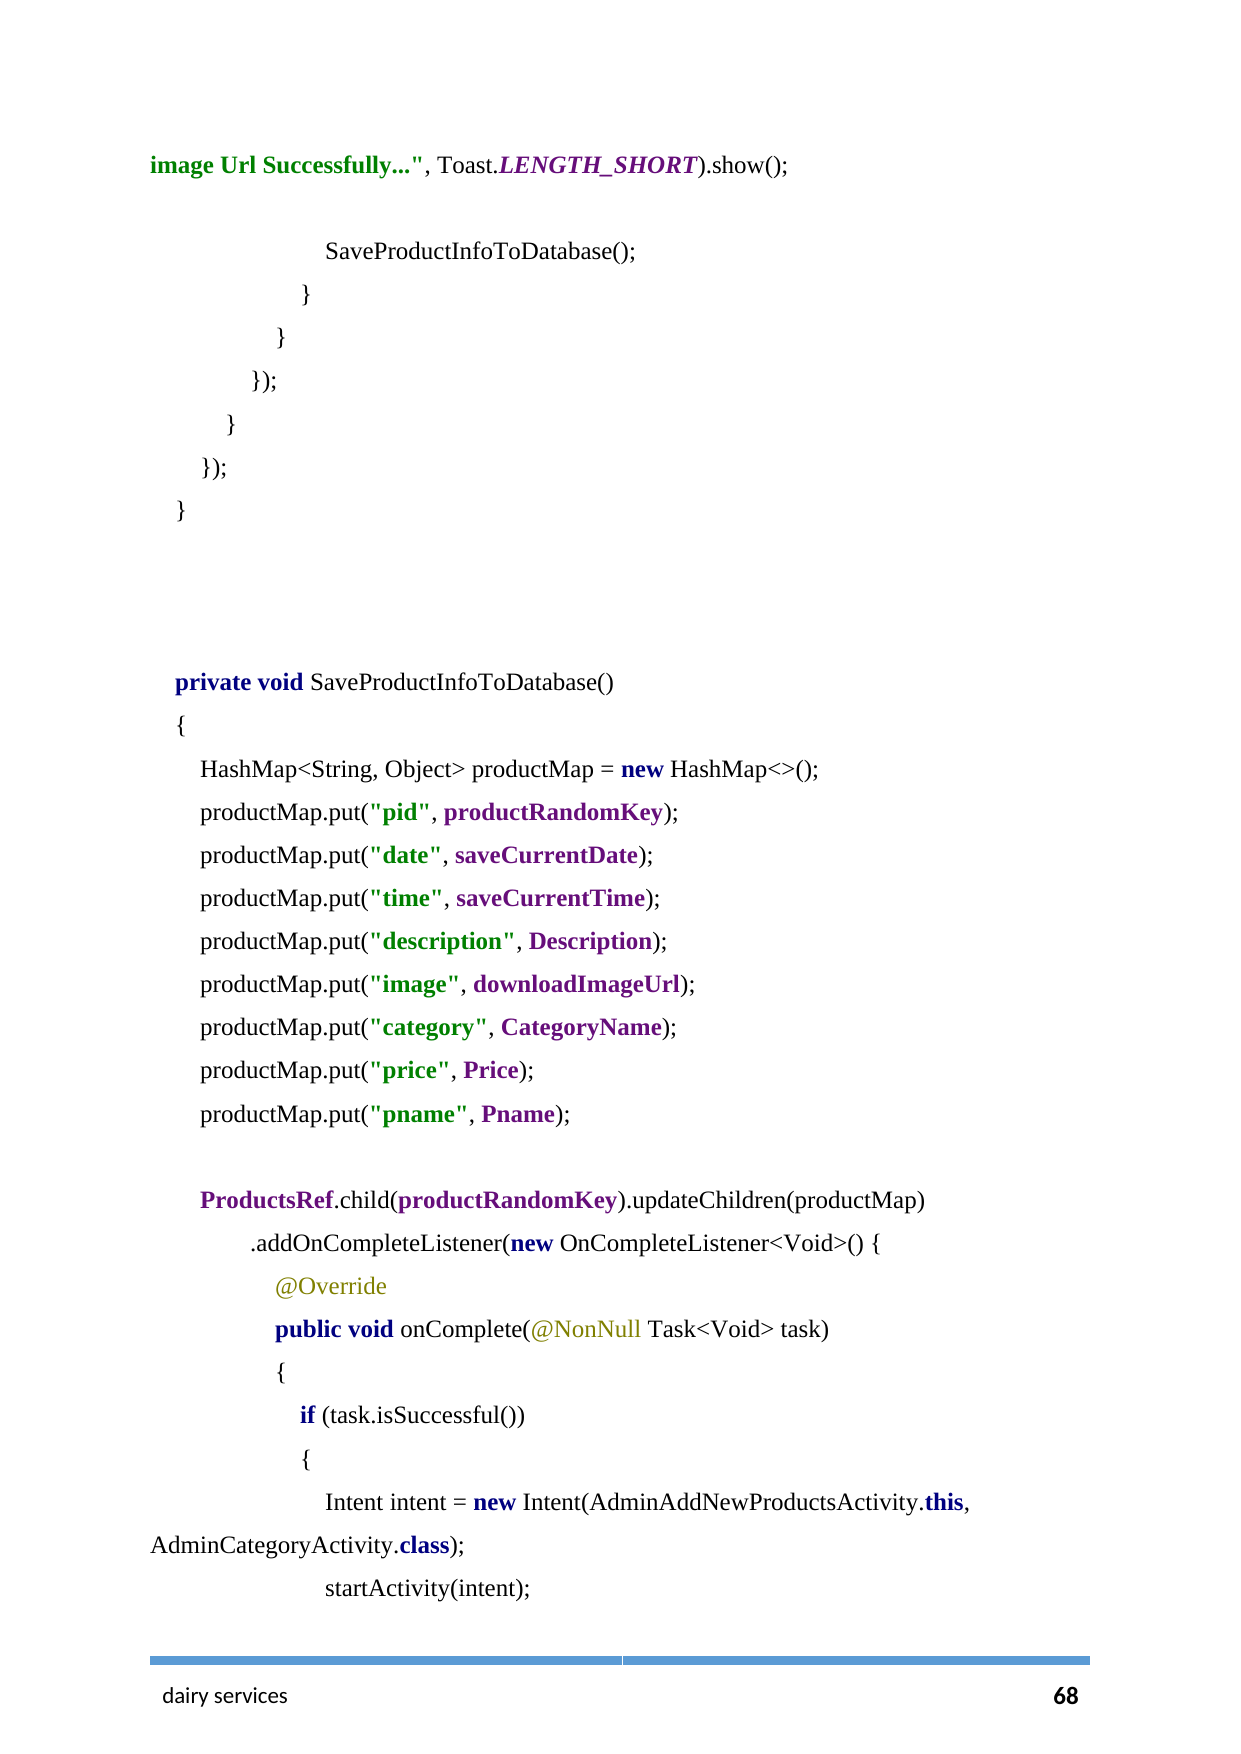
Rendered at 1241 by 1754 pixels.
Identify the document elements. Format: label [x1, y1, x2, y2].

text [150, 150, 1090, 1602]
